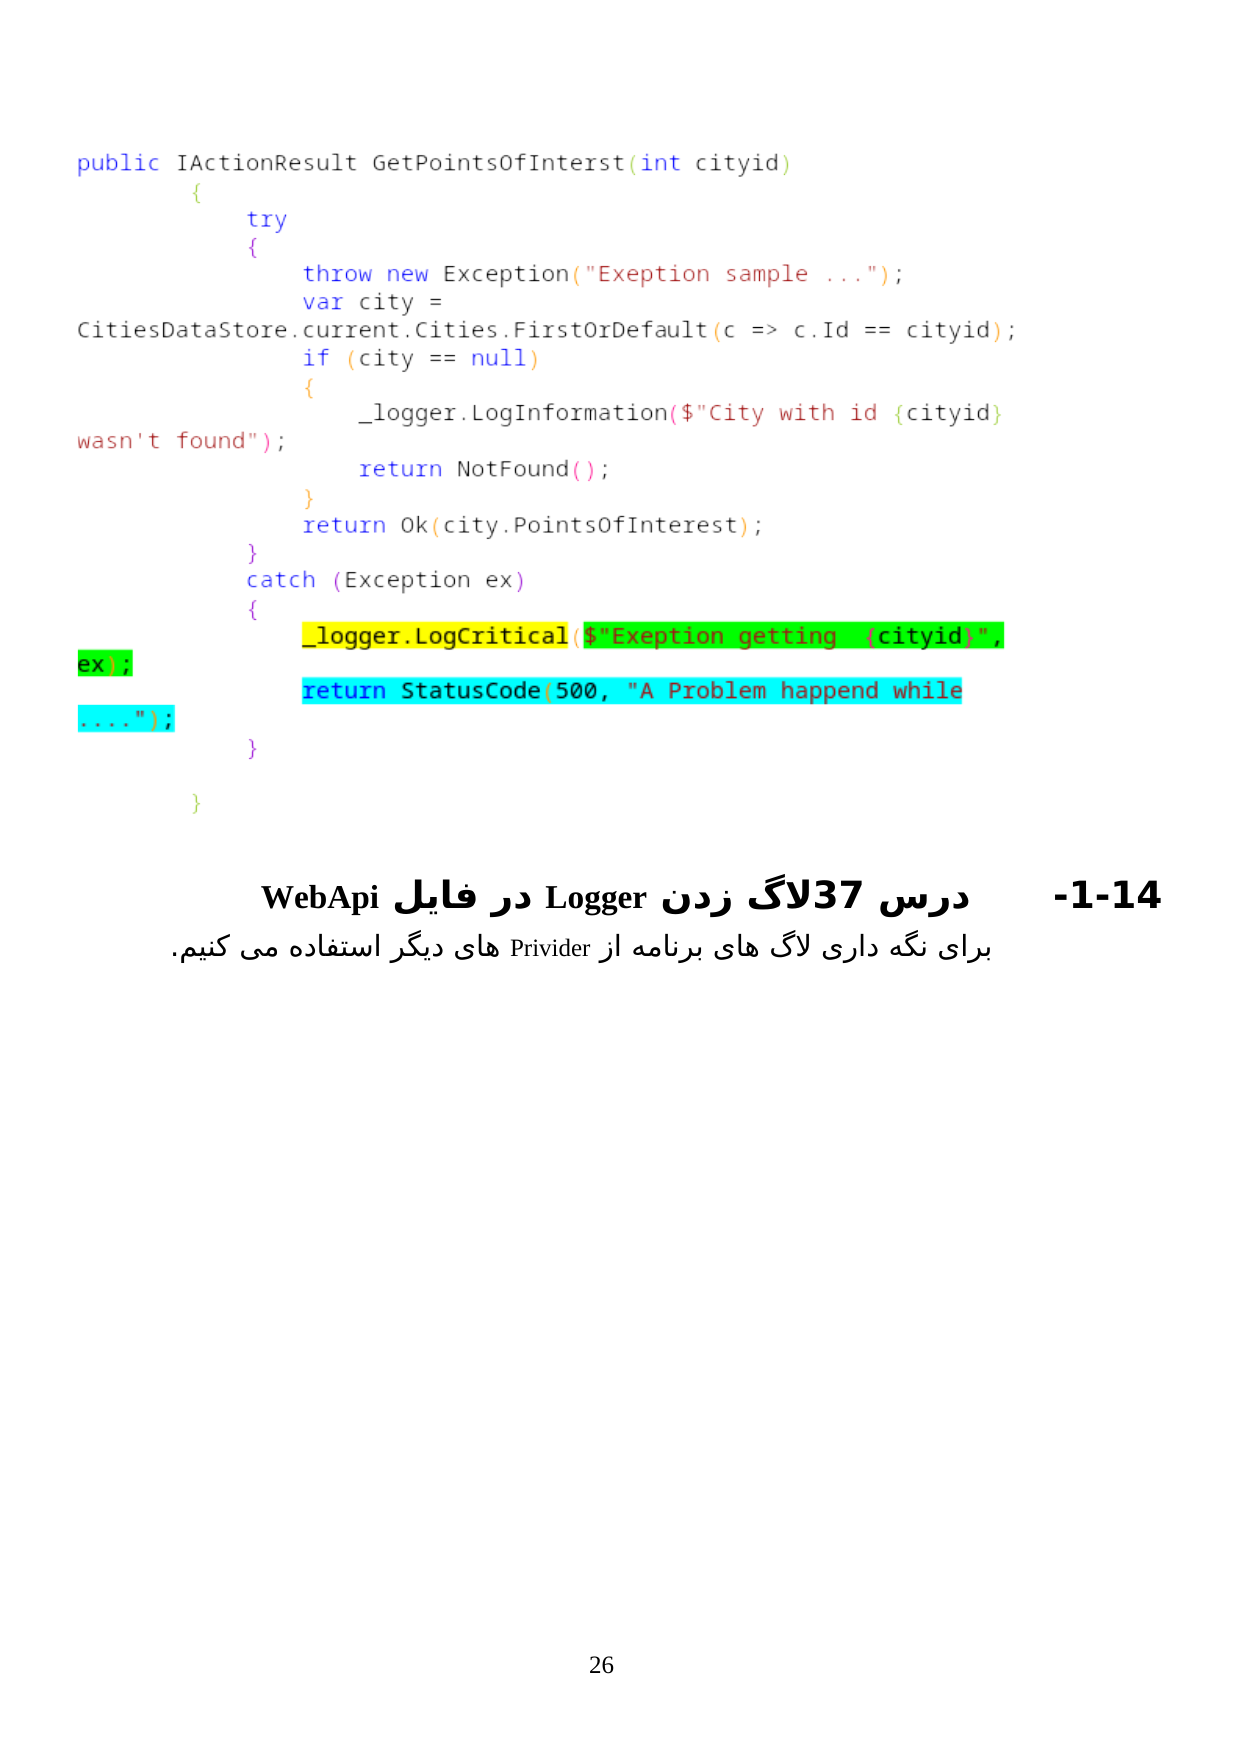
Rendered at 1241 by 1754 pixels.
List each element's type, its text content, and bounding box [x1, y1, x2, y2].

text درس 37لاگ زدن Logger در فایل WebApi [150, 873, 1053, 917]
text برای نگه داری لاگ های برنامه از Privider های دیگر استفاده می کنیم. [150, 930, 1053, 964]
